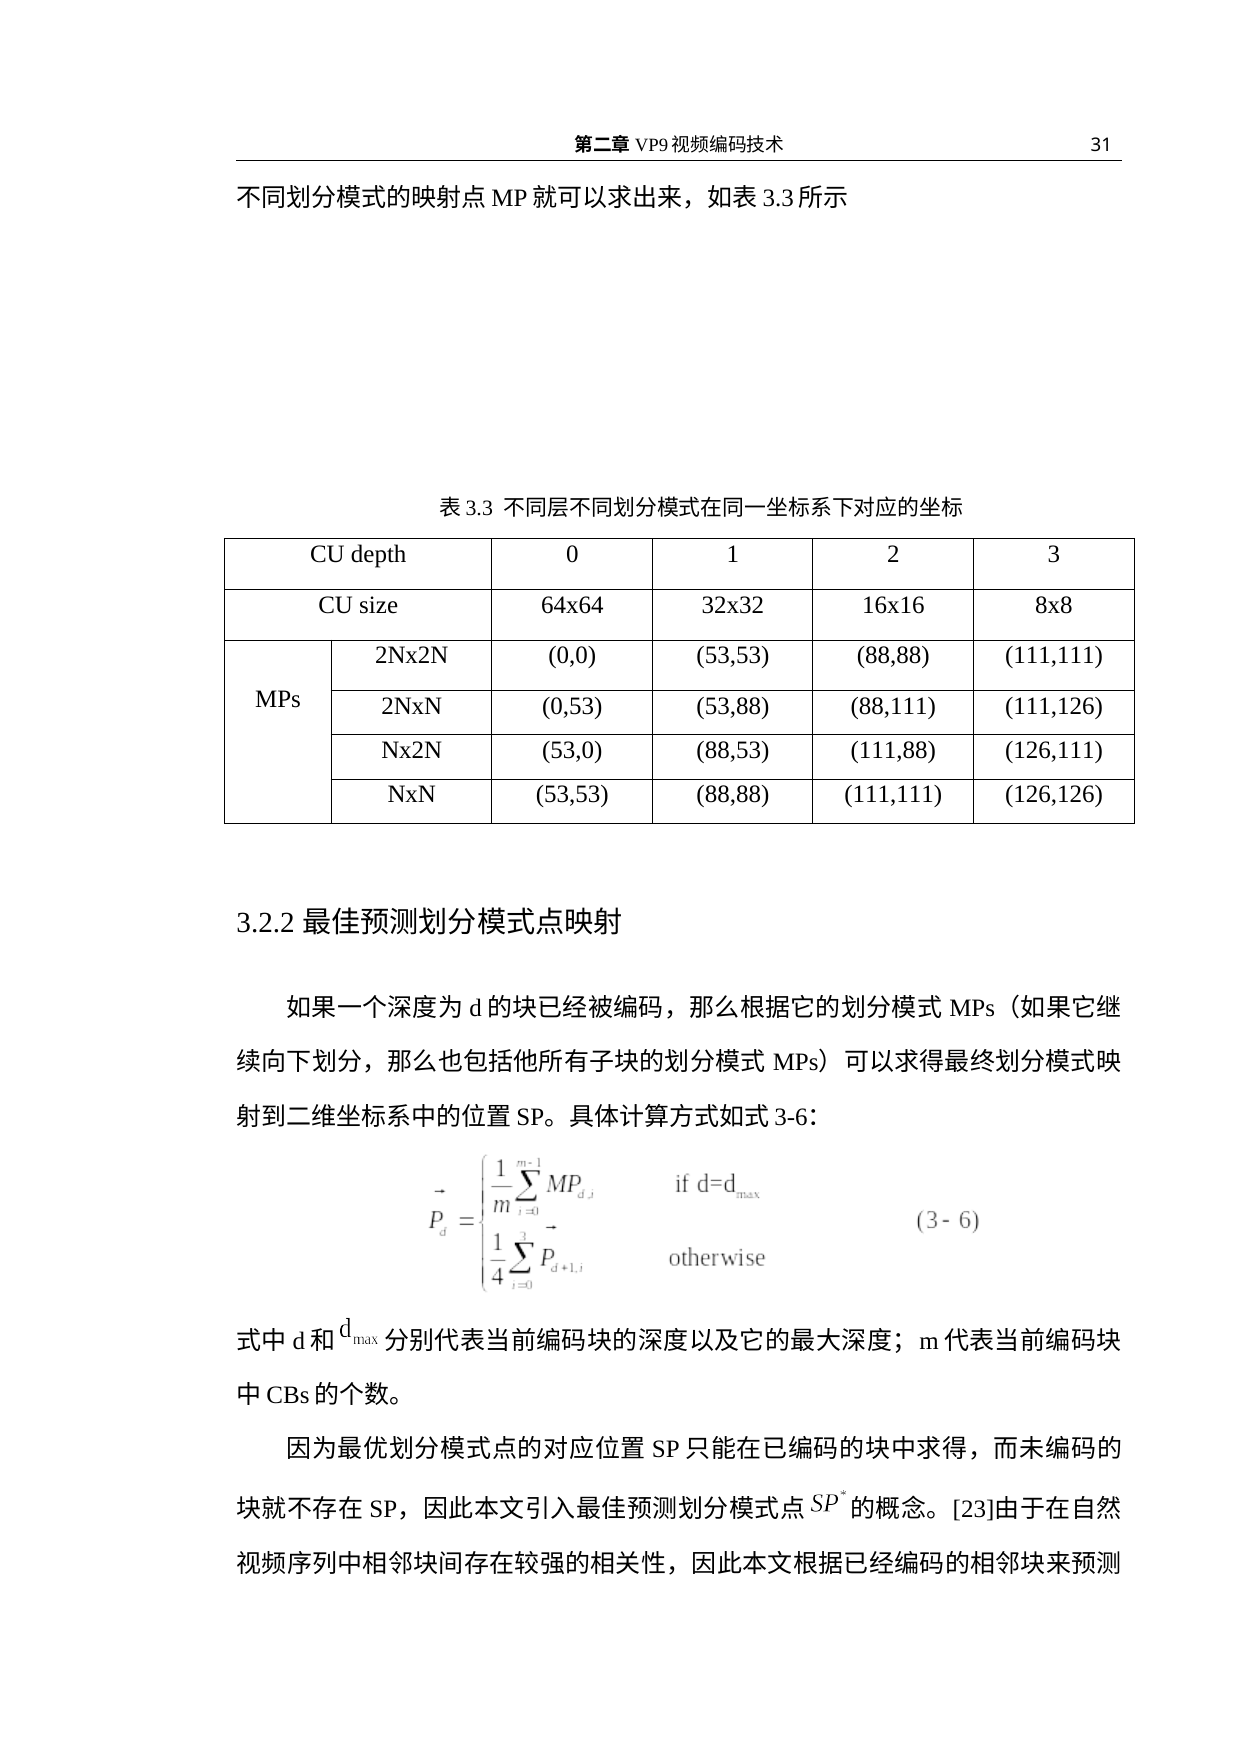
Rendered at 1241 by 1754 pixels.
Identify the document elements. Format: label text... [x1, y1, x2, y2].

table_cell MPs [225, 641, 331, 822]
table_cell CU size [225, 590, 491, 639]
table_cell (88,88) [653, 780, 812, 822]
table_cell (126,111) [974, 735, 1134, 778]
table_cell (111,88) [813, 735, 973, 778]
table_cell (111,126) [974, 691, 1134, 734]
table_cell (53,53) [653, 641, 812, 690]
table_header 3 [974, 539, 1134, 589]
table_cell (53,53) [492, 780, 652, 822]
table_cell 64x64 [492, 590, 652, 639]
table_cell (111,111) [813, 780, 973, 822]
table_cell (0,0) [492, 641, 652, 690]
table_cell (111,111) [974, 641, 1134, 690]
table_cell 32x32 [653, 590, 812, 639]
table_cell (88,111) [813, 691, 973, 734]
table_cell NxN [332, 780, 491, 822]
table_cell (53,88) [653, 691, 812, 734]
table_cell (53,0) [492, 735, 652, 778]
table_cell 2NxN [332, 691, 491, 734]
table_cell 16x16 [813, 590, 973, 639]
text 表3.3 不同层不同划分模式在同一坐标系下对应的坐标 [236, 490, 1122, 522]
table_cell 8x8 [974, 590, 1134, 639]
table_header 1 [653, 539, 812, 589]
table_cell (0,53) [492, 691, 652, 734]
text 比例因子a和8x8CU块的SPLIT模式点的坐标确定之后，不同depth对应的不同划分模式的映射点MP就可以求出来，如表3.3所示 [236, 177, 1122, 213]
table_cell 2Nx2N [332, 641, 491, 690]
table_header CU depth [225, 539, 491, 589]
table_header 0 [492, 539, 652, 589]
table_cell (88,88) [813, 641, 973, 690]
table_cell (126,126) [974, 780, 1134, 822]
table_cell (88,53) [653, 735, 812, 778]
text 如果一个深度为d的块已经被编码，那么根据它的划分模式MPs（如果它继续向下划分，那么也包括他所有子块的划分模式MPs）可以求得最终划分模式映射到二维坐标系中的位置SP。具体计算方式如式3-6： [236, 987, 1122, 1132]
text 式中d和分别代表当前编码块的深度以及它的最大深度；m代表当前编码块中CBs的个数。 [236, 1310, 1122, 1411]
table_cell Nx2N [332, 735, 491, 778]
subtitle 3.2.2 最佳预测划分模式点映射 [236, 899, 1122, 941]
table_header 2 [813, 539, 973, 589]
